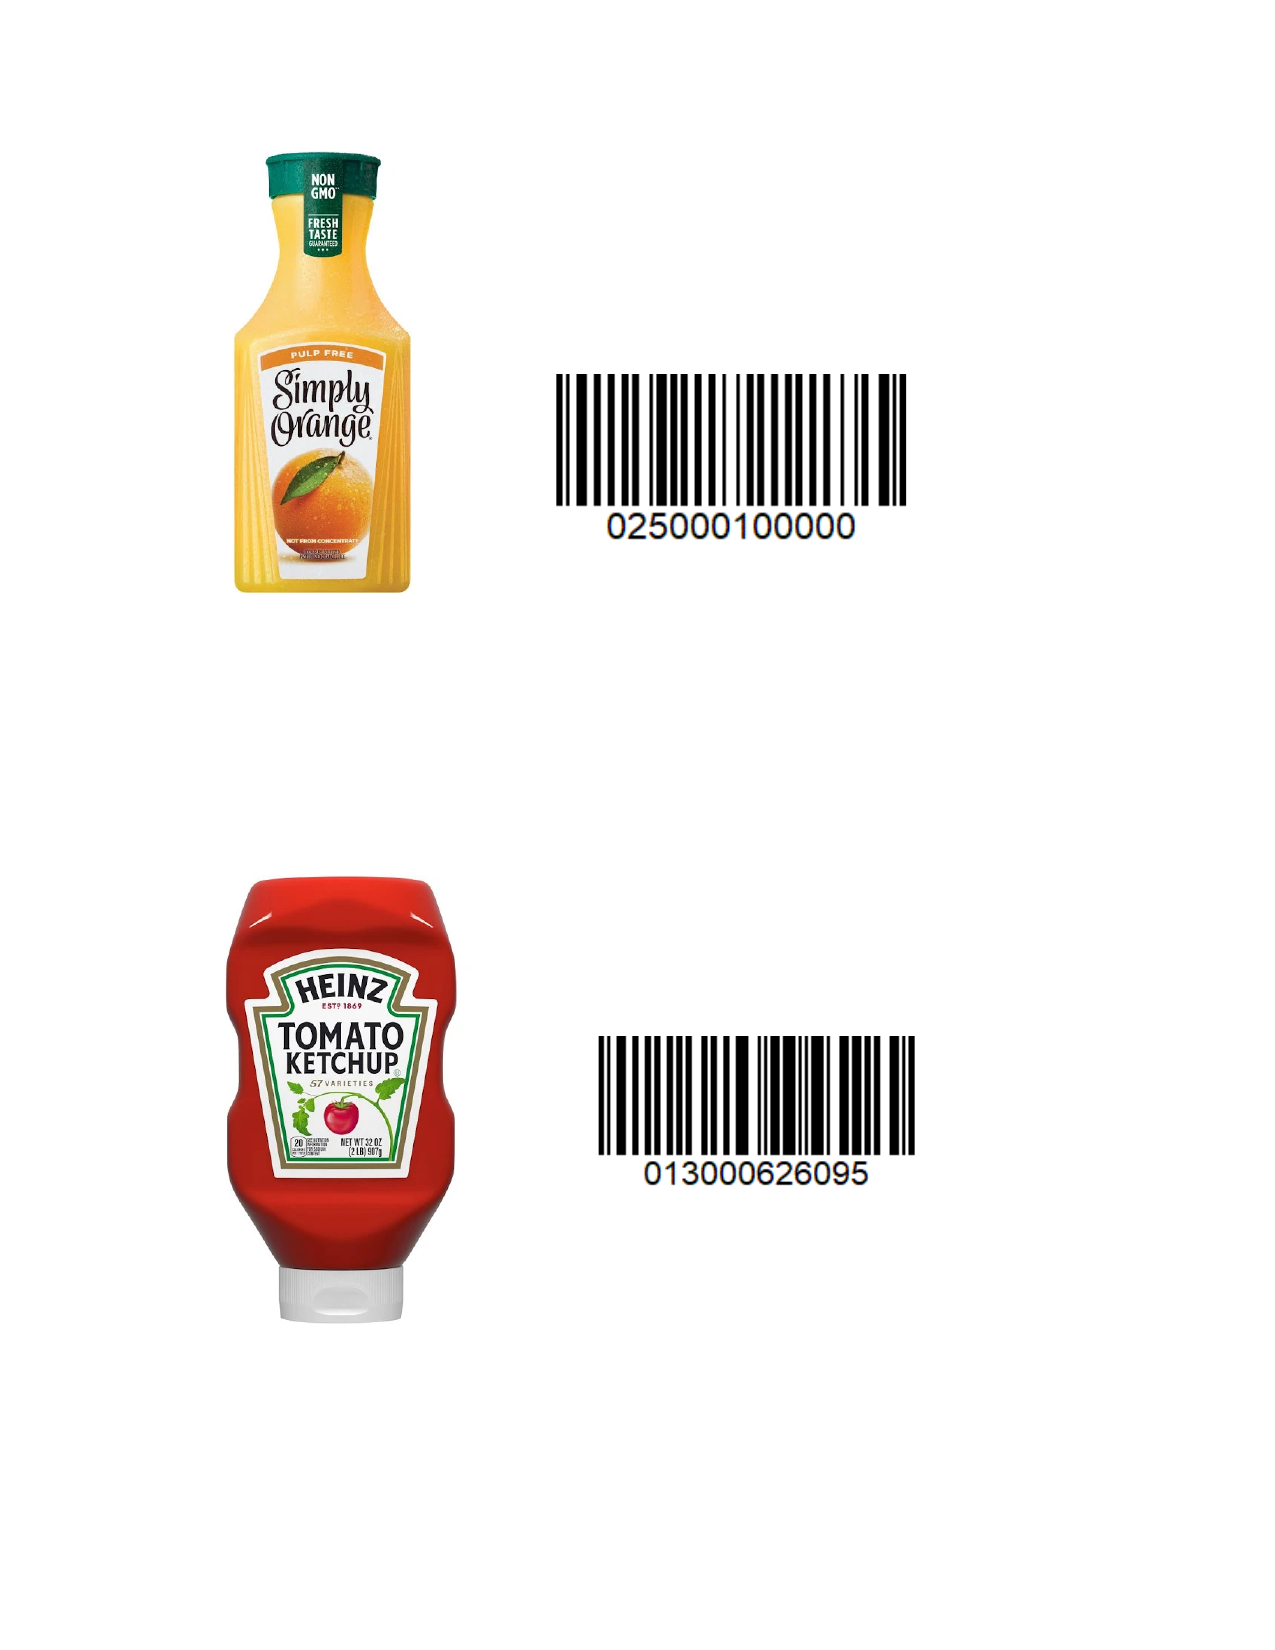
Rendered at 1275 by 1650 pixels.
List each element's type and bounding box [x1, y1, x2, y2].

picture [194, 151, 458, 593]
picture [598, 1036, 915, 1193]
picture [556, 374, 907, 548]
picture [116, 875, 565, 1324]
